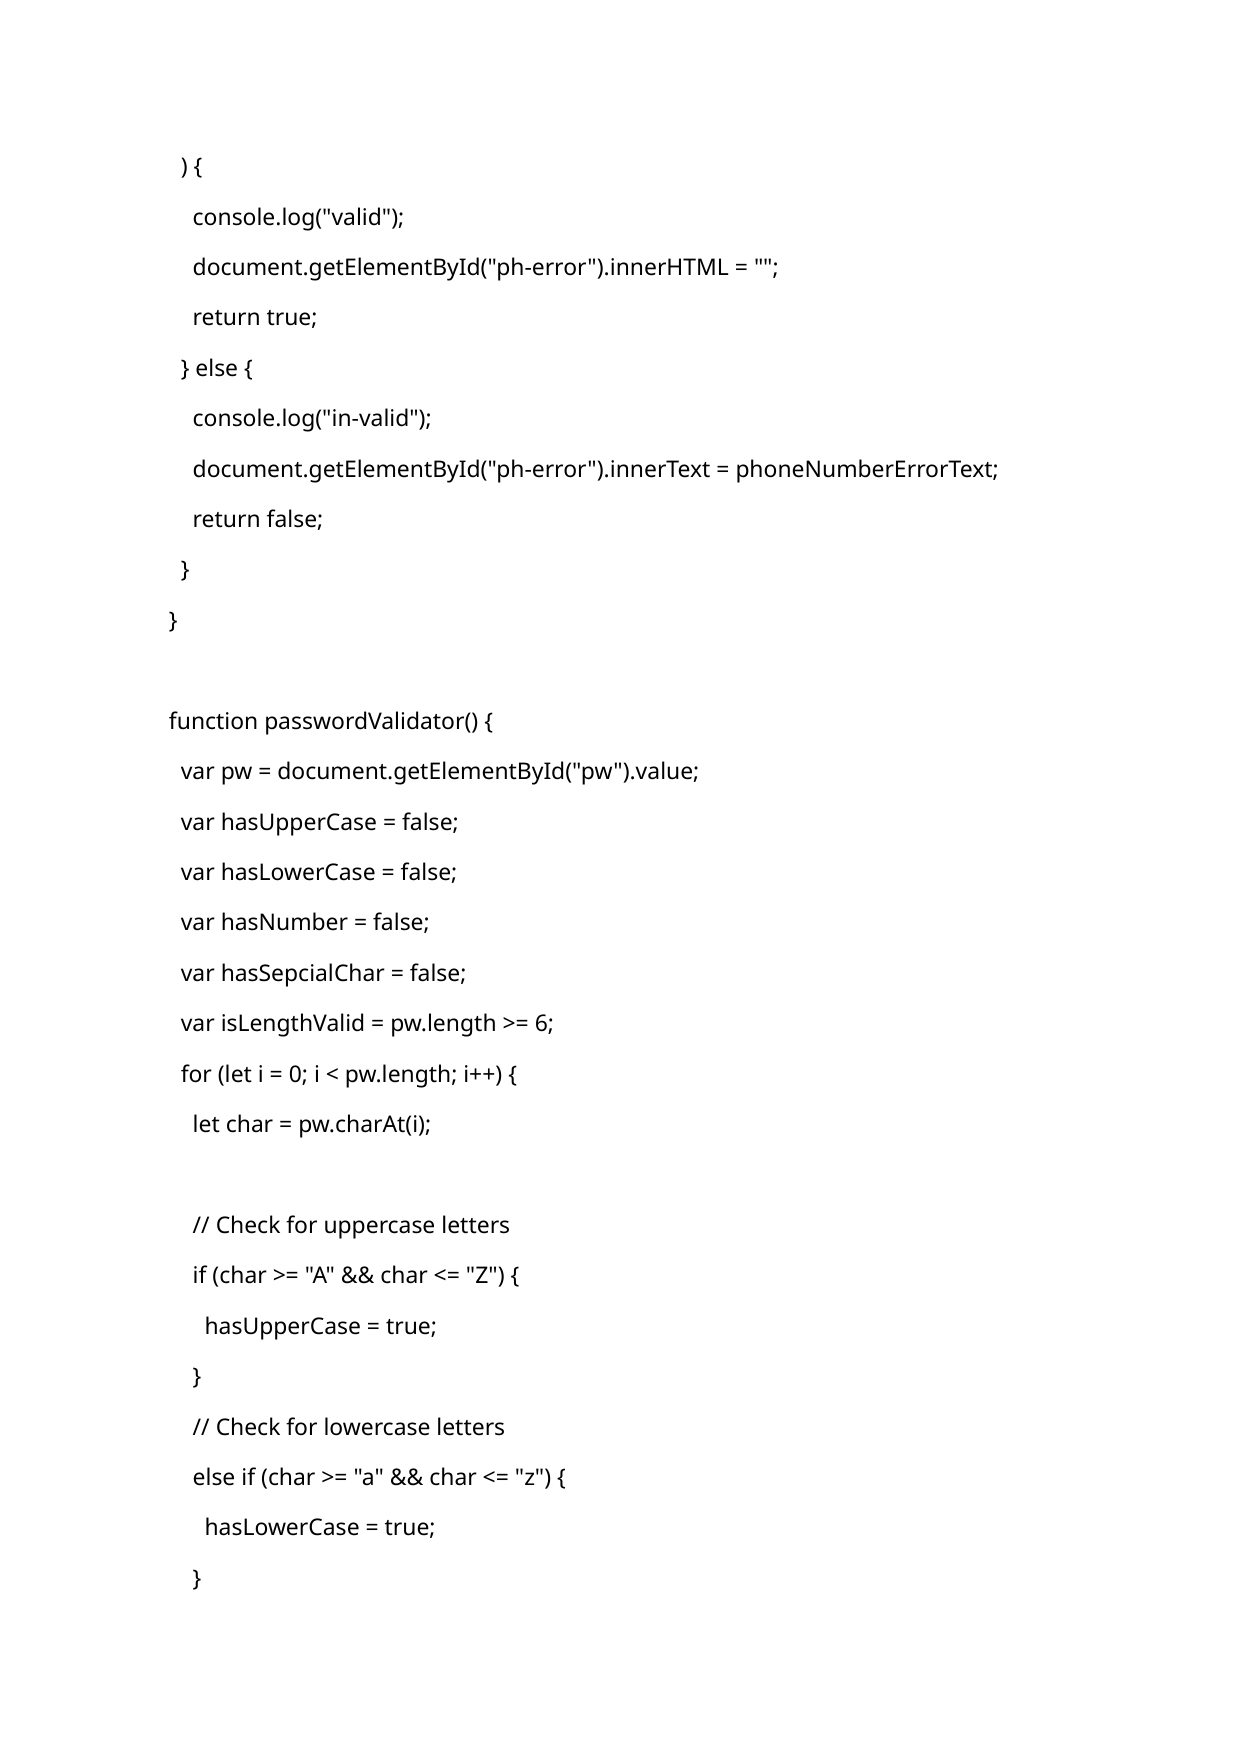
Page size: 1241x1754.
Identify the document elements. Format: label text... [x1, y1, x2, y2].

text var hasNumber = false; [169, 906, 1090, 937]
text } [169, 604, 1090, 635]
text let char = pw.charAt(i); [169, 1108, 1090, 1139]
text for (let i = 0; i < pw.length; i++) { [169, 1057, 1090, 1089]
text document.getElementById("ph-error").innerHTML = ""; [169, 251, 1090, 282]
text } [169, 553, 1090, 584]
text hasLowerCase = true; [169, 1511, 1090, 1542]
text var hasSepcialChar = false; [169, 957, 1090, 988]
text else if (char >= "a" && char <= "z") { [169, 1461, 1090, 1492]
text } [169, 1562, 1090, 1593]
text return false; [169, 503, 1090, 534]
text document.getElementById("ph-error").innerText = phoneNumberErrorText; [169, 452, 1090, 484]
text var isLengthValid = pw.length >= 6; [169, 1007, 1090, 1038]
text return true; [169, 301, 1090, 332]
text console.log("valid"); [169, 200, 1090, 232]
text function passwordValidator() { [169, 704, 1090, 736]
text console.log("in-valid"); [169, 402, 1090, 433]
text } else { [169, 352, 1090, 383]
text var pw = document.getElementById("pw").value; [169, 755, 1090, 786]
text ) { [169, 150, 1090, 181]
text var hasUpperCase = false; [169, 805, 1090, 837]
text // Check for uppercase letters [169, 1209, 1090, 1240]
text hasUpperCase = true; [169, 1309, 1090, 1341]
text var hasLowerCase = false; [169, 856, 1090, 887]
text // Check for lowercase letters [169, 1410, 1090, 1442]
text if (char >= "A" && char <= "Z") { [169, 1259, 1090, 1290]
text } [169, 1360, 1090, 1391]
